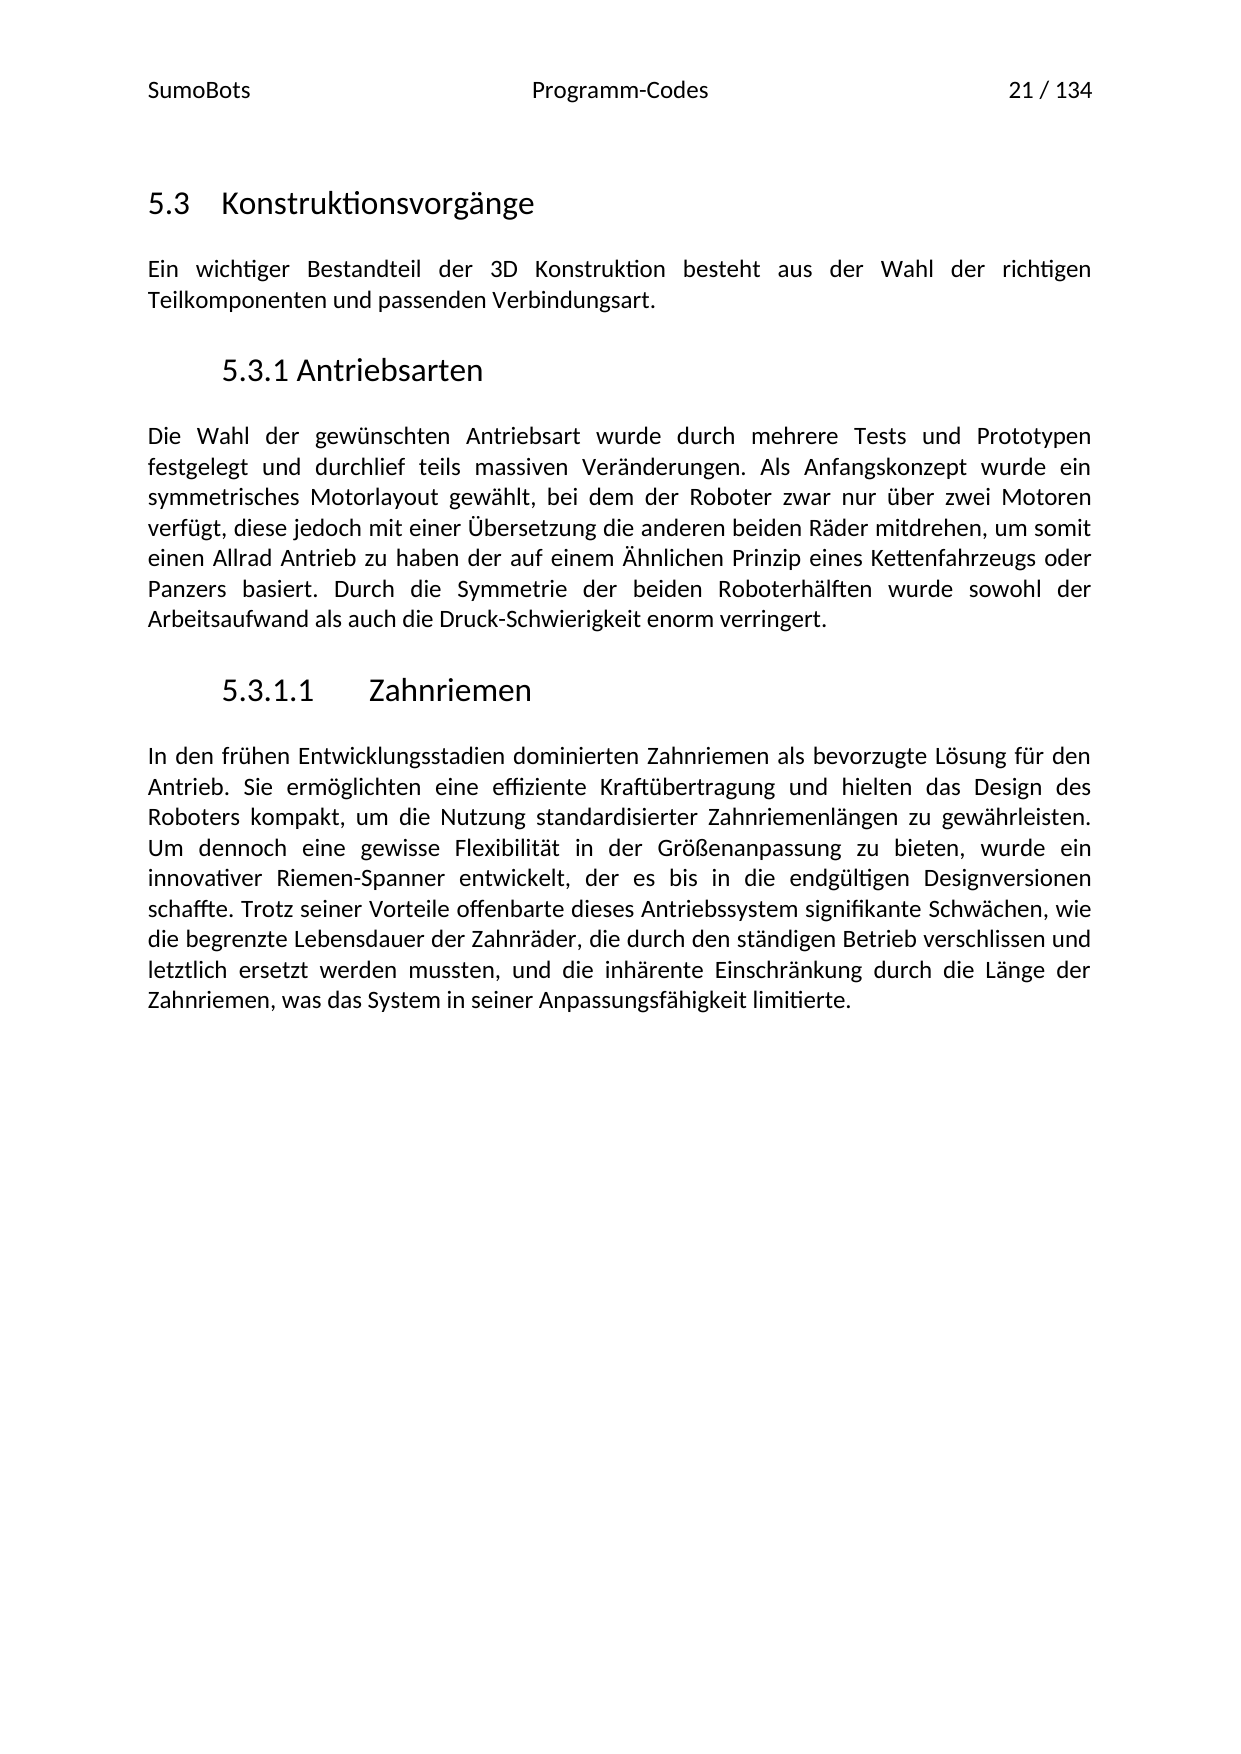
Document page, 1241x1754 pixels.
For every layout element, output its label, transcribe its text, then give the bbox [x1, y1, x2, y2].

subtitle Konstruktionsvorgänge [148, 182, 1093, 223]
text Ein wichtiger Bestandteil der 3D Konstruktion besteht aus der Wahl der richtigen Teilkomponenten und passenden Verbindungsart. [148, 253, 1093, 314]
text In den frühen Entwicklungsstadien dominierten Zahnriemen als bevorzugte Lösung für den Antrieb. Sie ermöglichten eine effiziente Kraftübertragung und hielten das Design des Roboters kompakt, um die Nutzung standardisierter Zahnriemenlängen zu gewährleisten. Um dennoch eine gewisse Flexibilität in der Größenanpassung zu bieten, wurde ein innovativer Riemen-Spanner entwickelt, der es bis in die endgültigen Designversionen schaffte. Trotz seiner Vorteile offenbarte dieses Antriebssystem signifikante Schwächen, wie die begrenzte Lebensdauer der Zahnräder, die durch den ständigen Betrieb verschlissen und letztlich ersetzt werden mussten, und die inhärente Einschränkung durch die Länge der Zahnriemen, was das System in seiner Anpassungsfähigkeit limitierte. [148, 740, 1093, 1015]
subtitle Zahnriemen [221, 669, 1093, 709]
text Die Wahl der gewünschten Antriebsart wurde durch mehrere Tests und Prototypen festgelegt und durchlief teils massiven Veränderungen. Als Anfangskonzept wurde ein symmetrisches Motorlayout gewählt, bei dem der Roboter zwar nur über zwei Motoren verfügt, diese jedoch mit einer Übersetzung die anderen beiden Räder mitdrehen, um somit einen Allrad Antrieb zu haben der auf einem Ähnlichen Prinzip eines Kettenfahrzeugs oder Panzers basiert. Durch die Symmetrie der beiden Roboterhälften wurde sowohl der Arbeitsaufwand als auch die Druck-Schwierigkeit enorm verringert. [148, 421, 1093, 634]
subtitle Antriebsarten [221, 349, 1093, 390]
